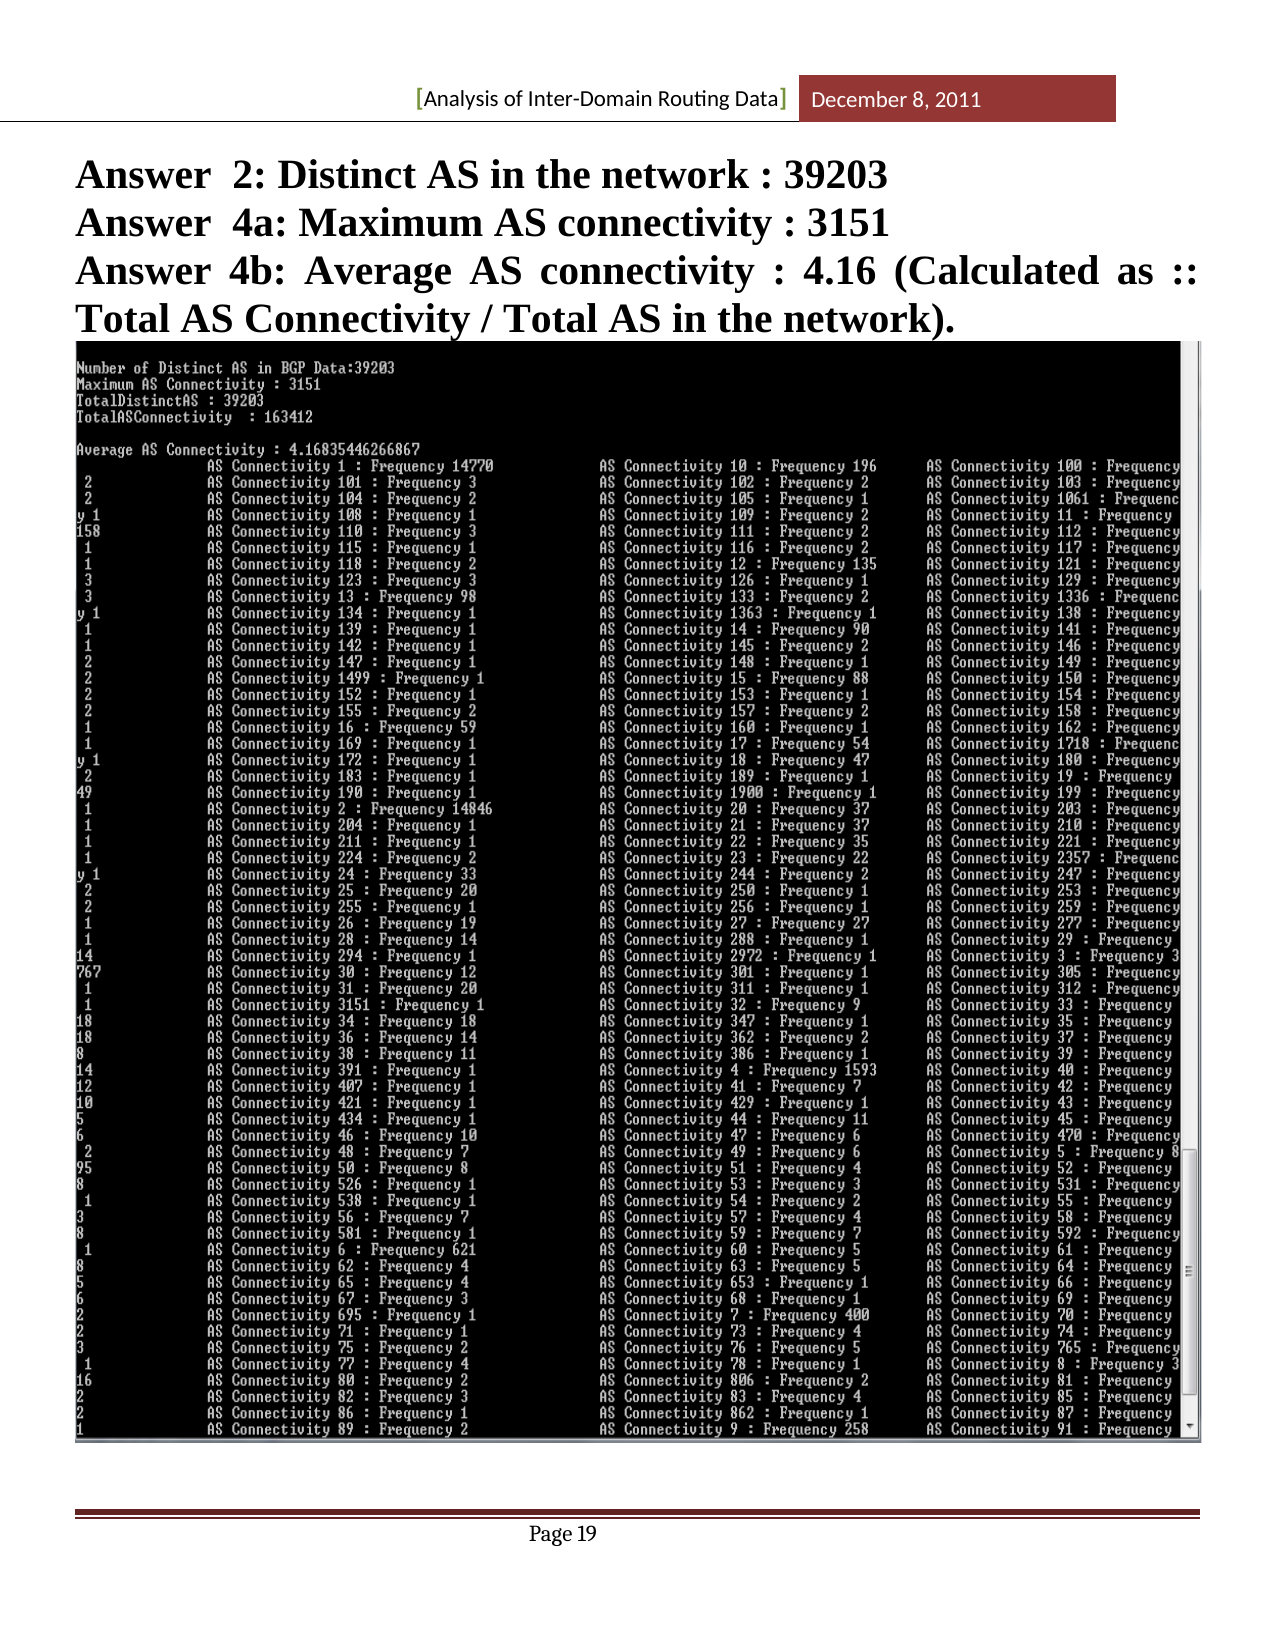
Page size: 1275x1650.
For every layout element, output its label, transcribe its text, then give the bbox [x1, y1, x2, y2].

picture [75, 341, 1202, 1443]
text Answer 4a: Maximum AS connectivity : 3151 [75, 197, 1200, 245]
text Answer 4b: Average AS connectivity : 4.16 (Calculated as :: Total AS Connectivity / Total AS in the network). [75, 245, 1200, 341]
text Answer 2: Distinct AS in the network : 39203 [75, 149, 1200, 197]
